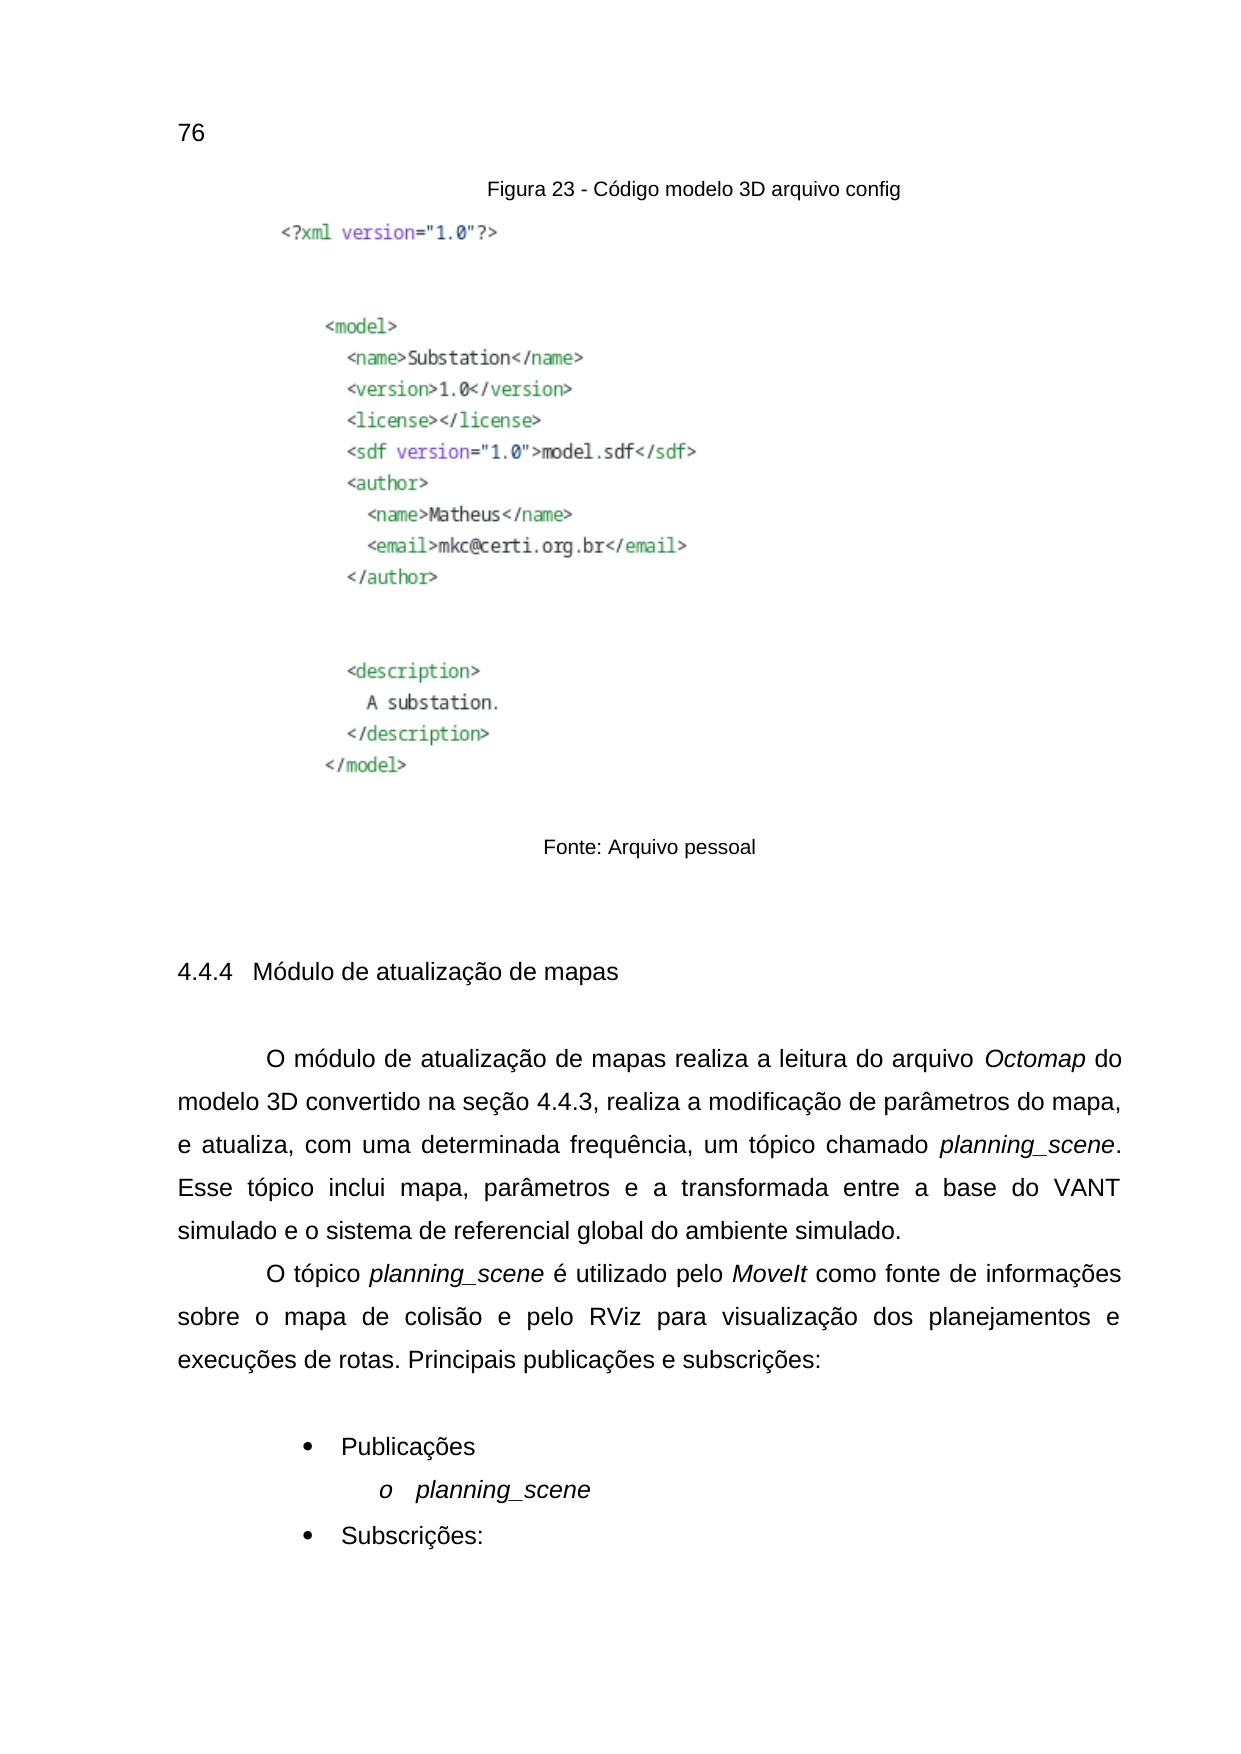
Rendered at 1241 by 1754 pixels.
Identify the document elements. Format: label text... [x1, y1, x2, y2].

text Figura 23 - Código modelo 3D arquivo config [177, 177, 1122, 201]
text O tópico planning_scene é utilizado pelo MoveIt como fonte de informações sobre o mapa de colisão e pelo RViz para visualização dos planejamentos e execuções de rotas. Principais publicações e subscrições: [177, 1259, 1122, 1374]
list Publicações [303, 1432, 1122, 1461]
text O módulo de atualização de mapas realiza a leitura do arquivo Octomap do modelo 3D convertido na seção 4.4.3, realiza a modificação de parâmetros do mapa, e atualiza, com uma determinada frequência, um tópico chamado planning_scene. Esse tópico inclui mapa, parâmetros e a transformada entre a base do VANT simulado e o sistema de referencial global do ambiente simulado. [177, 1043, 1122, 1245]
list Subscrições: [303, 1521, 1122, 1550]
list planning_scene [378, 1475, 1122, 1506]
text Fonte: Arquivo pessoal [177, 213, 1122, 859]
subtitle Módulo de atualização de mapas [177, 957, 1122, 986]
